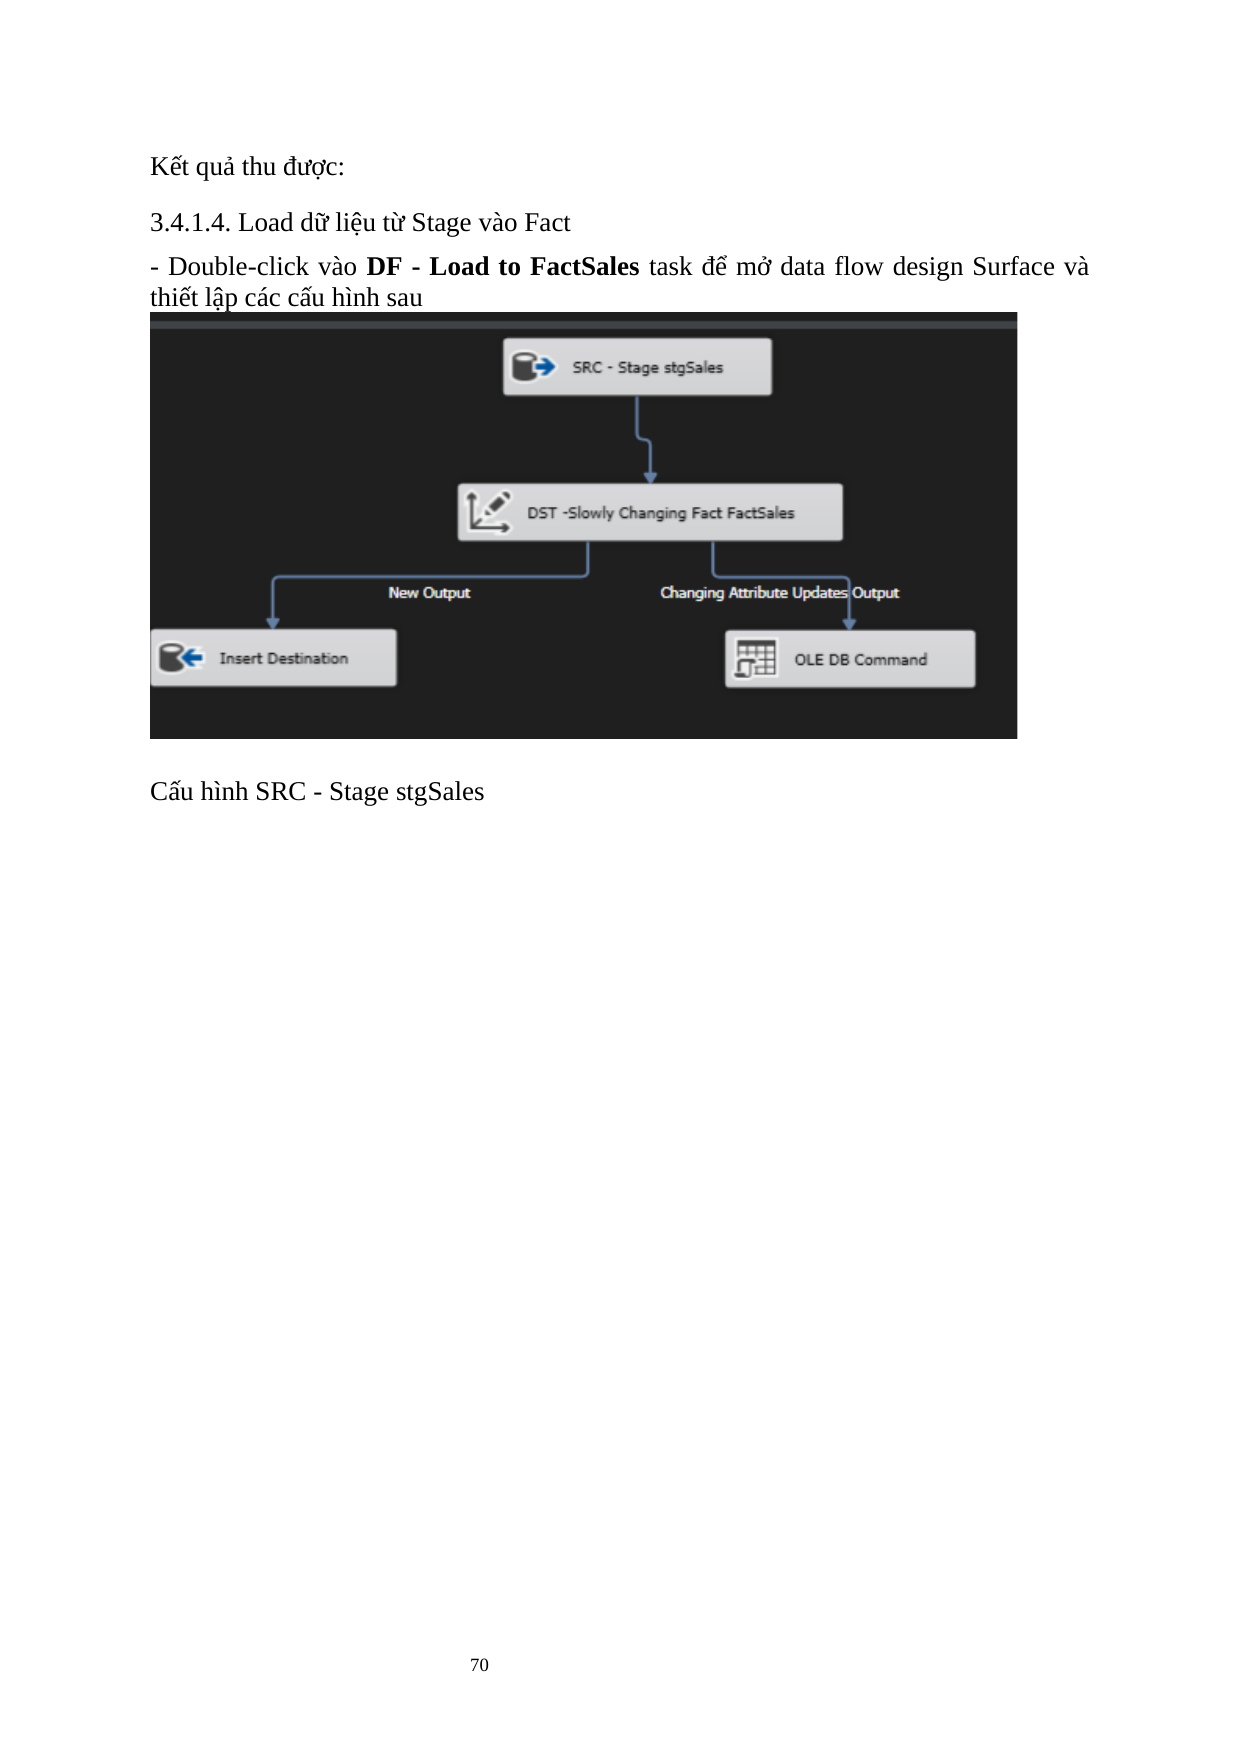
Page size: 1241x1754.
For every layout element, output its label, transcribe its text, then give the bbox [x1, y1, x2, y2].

picture [150, 312, 1018, 739]
text Kết quả thu được: [150, 150, 1090, 181]
subtitle 3.4.1.4. Load dữ liệu từ Stage vào Fact [150, 206, 1090, 237]
text - Double-click vào DF - Load to FactSales task để mở data flow design Surface và thiết lập các cấu hình sau [150, 250, 1090, 312]
text Cấu hình SRC - Stage stgSales [150, 774, 1090, 806]
